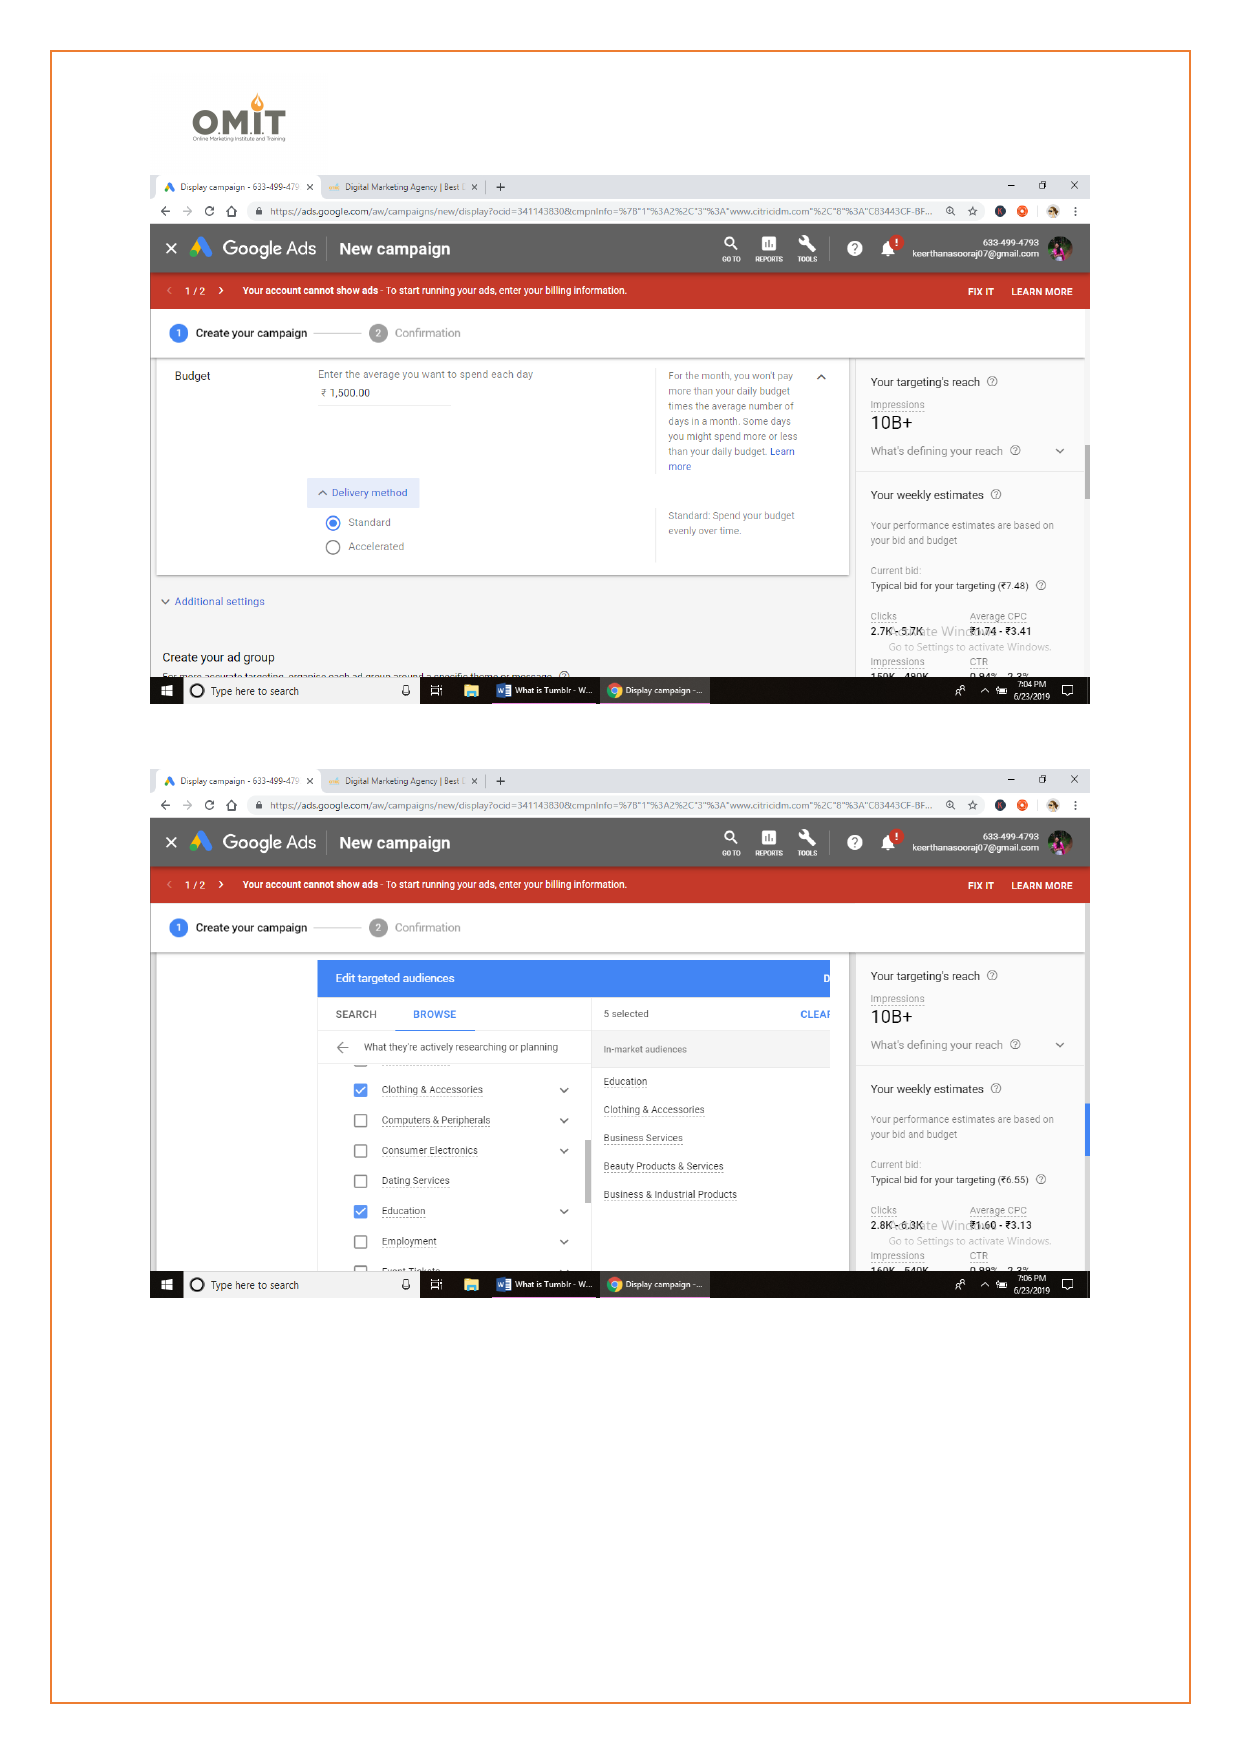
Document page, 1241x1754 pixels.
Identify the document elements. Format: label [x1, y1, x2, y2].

picture [150, 769, 1090, 1298]
picture [150, 73, 1090, 704]
